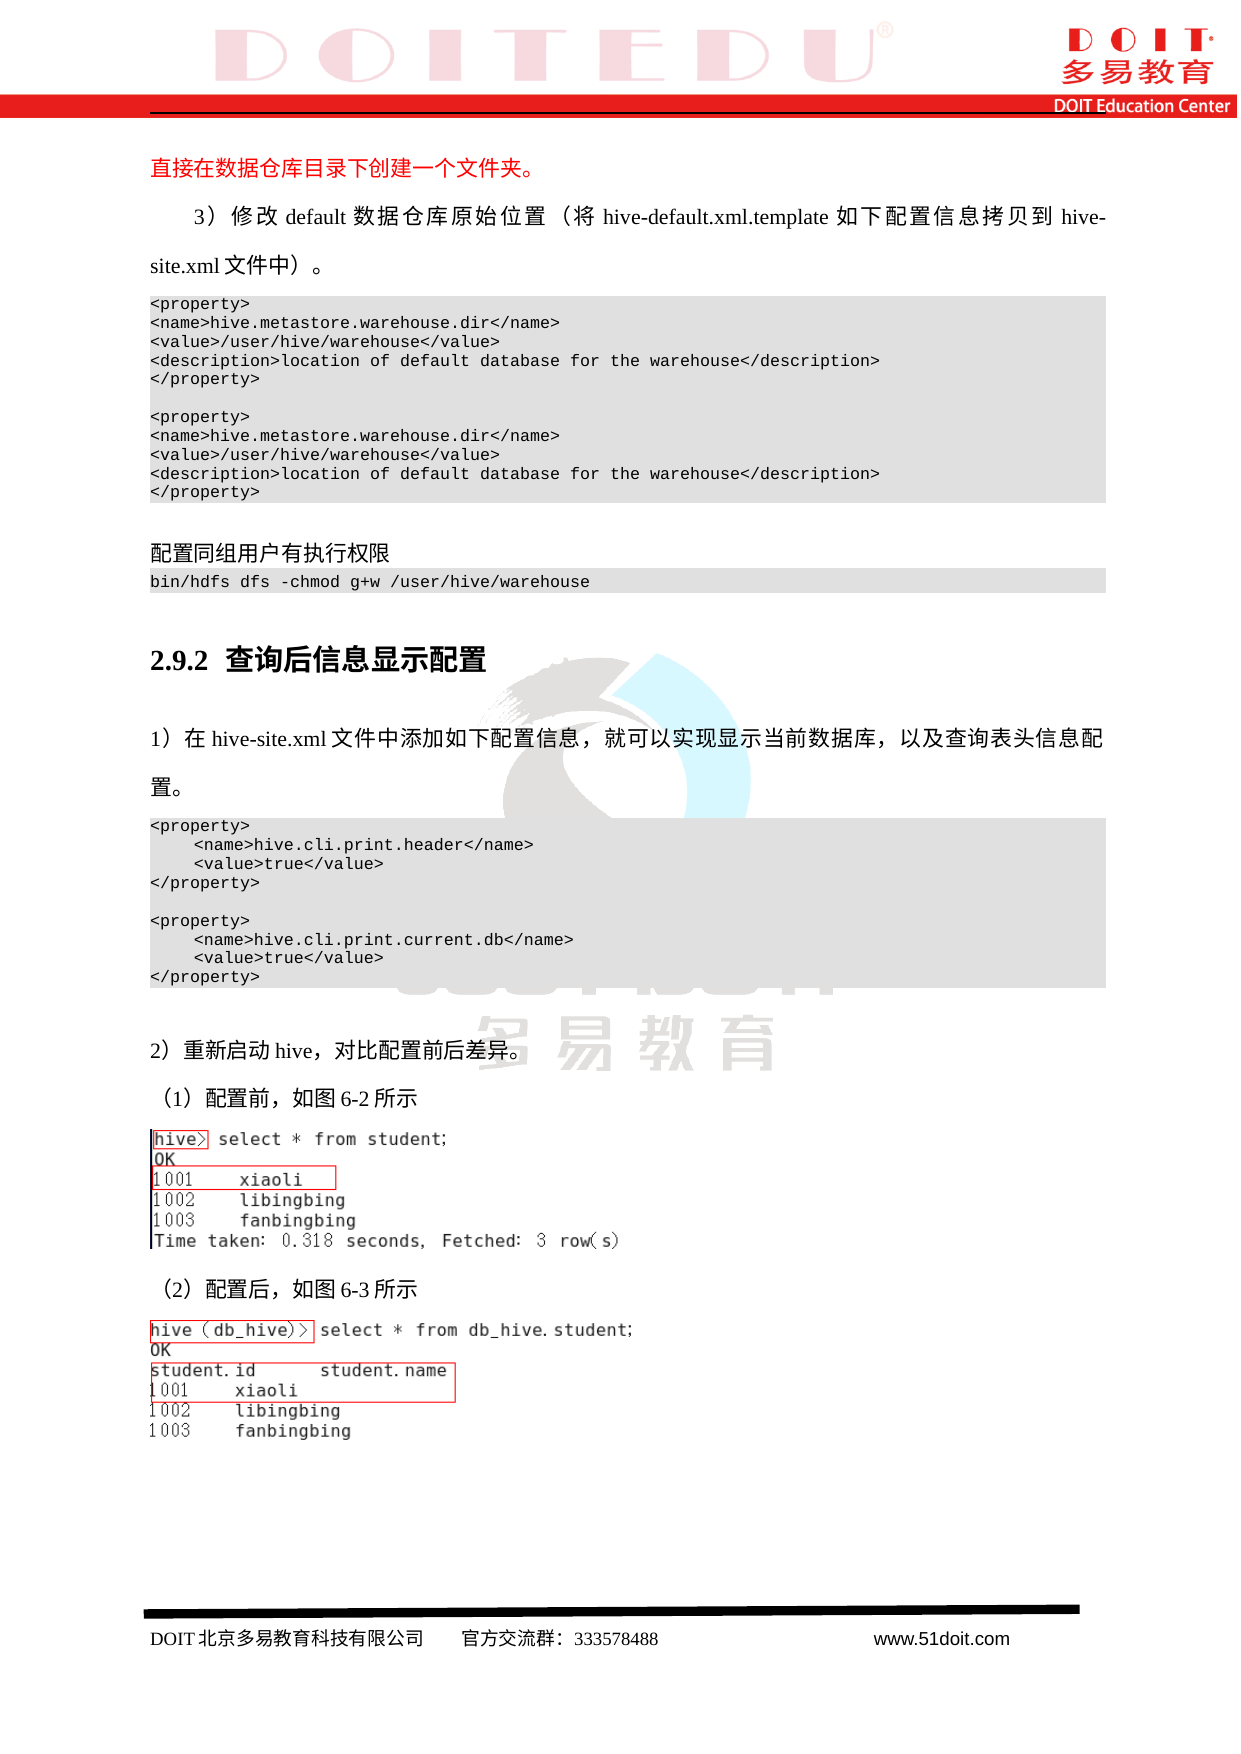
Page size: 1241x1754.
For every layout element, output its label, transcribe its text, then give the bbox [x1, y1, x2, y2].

text 2）重新启动hive，对比配置前后差异。 [150, 1033, 1106, 1065]
subtitle 查询后信息显示配置 [150, 625, 1106, 690]
text <name>hive.metastore.warehouse.dir</name> [150, 314, 1106, 333]
text <property> [150, 409, 1106, 427]
text （2）配置后，如图6-3所示 [150, 1272, 1106, 1304]
text <name>hive.cli.print.header</name> [150, 837, 1106, 856]
text </property> [150, 371, 1106, 390]
text bin/hdfs dfs -chmod g+w /user/hive/warehouse [150, 568, 1106, 593]
text <property> [150, 912, 1106, 931]
text 配置同组用户有执行权限 [150, 535, 1106, 568]
text <name>hive.metastore.warehouse.dir</name> [150, 427, 1106, 446]
text <property> [150, 818, 1106, 837]
text 1）在hive-site.xml文件中添加如下配置信息，就可以实现显示当前数据库，以及查询表头信息配置。 [150, 721, 1106, 802]
text <value>true</value> [150, 856, 1106, 874]
text <value>/user/hive/warehouse</value> [150, 333, 1106, 352]
text <value>/user/hive/warehouse</value> [150, 446, 1106, 465]
text <name>hive.cli.print.current.db</name> [150, 931, 1106, 950]
text 3）修改default数据仓库原始位置（将hive-default.xml.template如下配置信息拷贝到hive-site.xml文件中）。 [150, 198, 1106, 280]
text <value>true</value> [150, 950, 1106, 969]
text <description>location of default database for the warehouse</description> [150, 352, 1106, 371]
text （1）配置前，如图6-2所示 [150, 1081, 1106, 1113]
text <property> [150, 296, 1106, 314]
picture [150, 1320, 649, 1441]
text <description>location of default database for the warehouse</description> [150, 465, 1106, 484]
text </property> [150, 969, 1106, 988]
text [150, 150, 1106, 183]
picture [150, 1129, 626, 1249]
text </property> [150, 484, 1106, 503]
picture [0, 14, 1237, 118]
text </property> [150, 874, 1106, 893]
